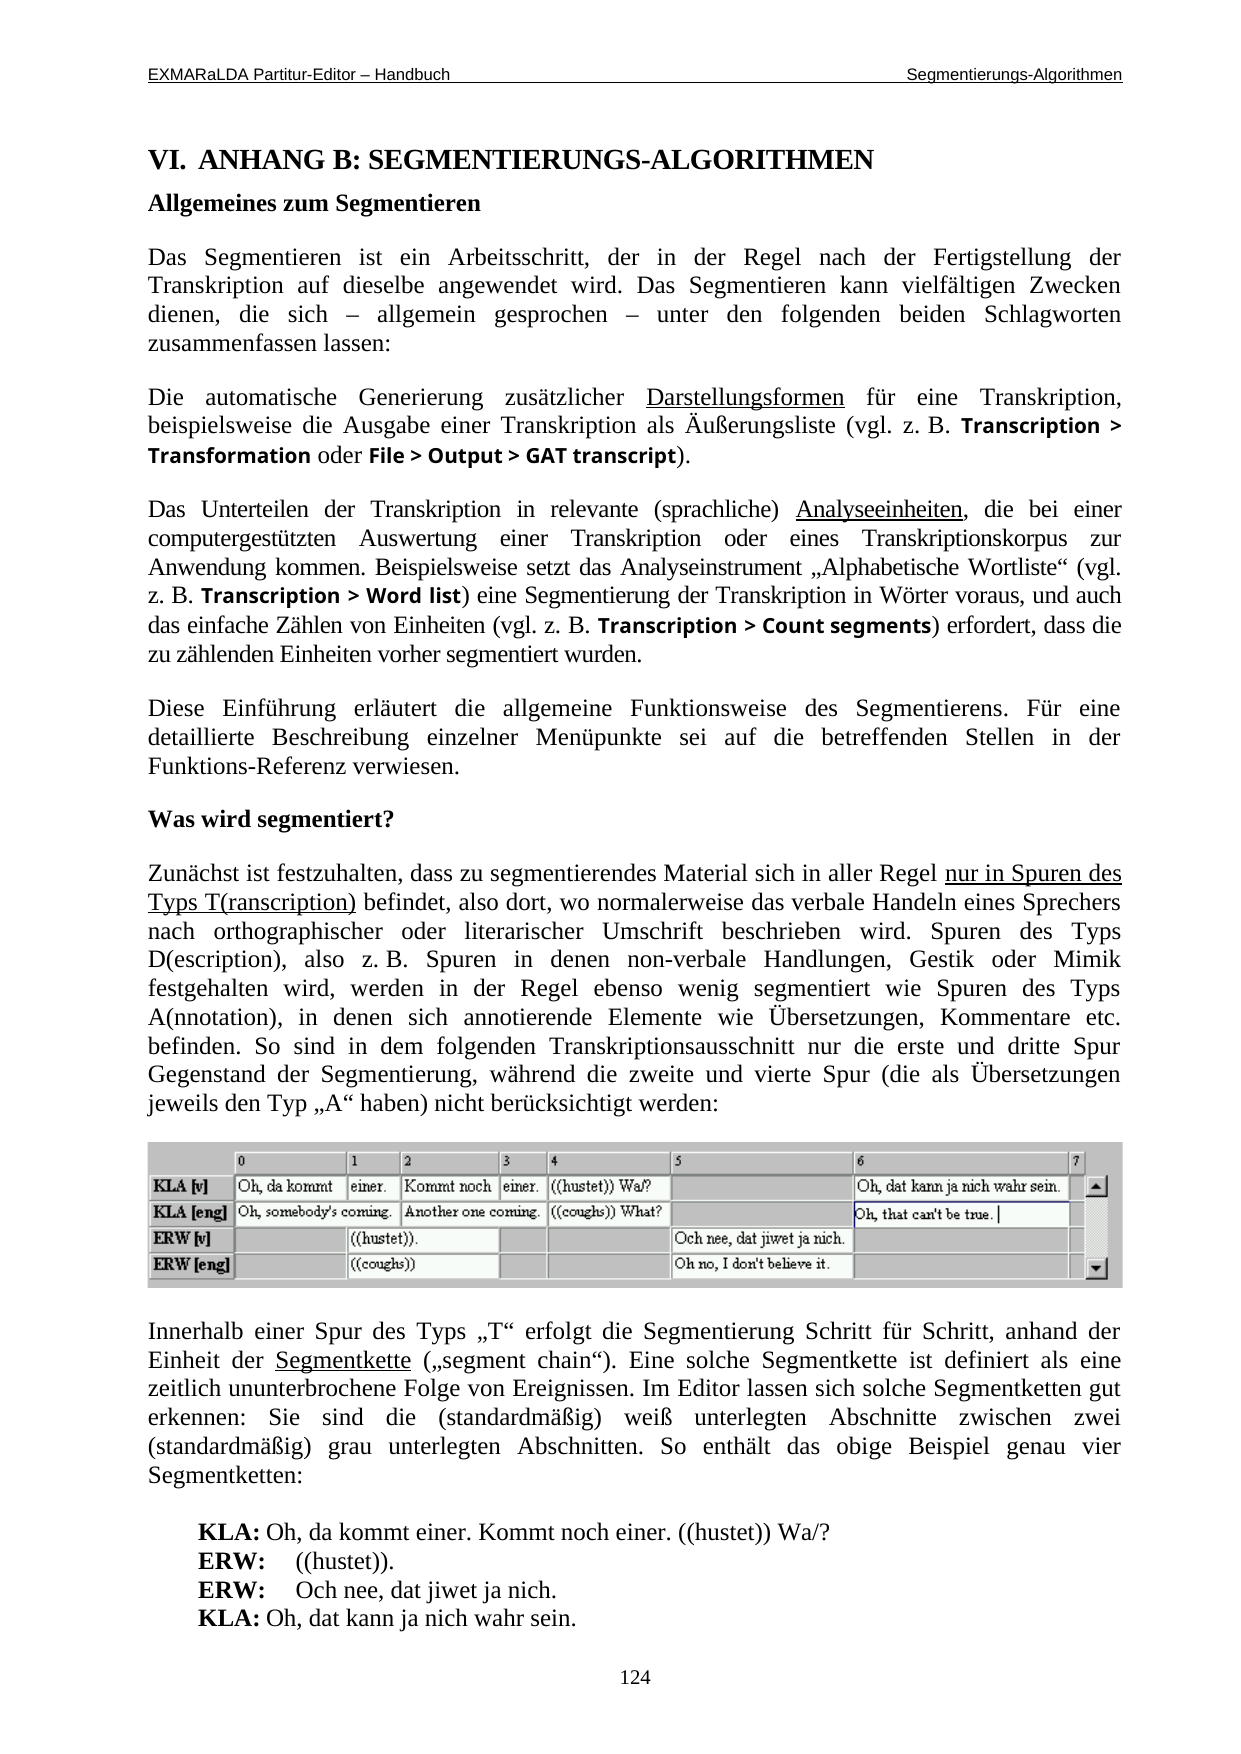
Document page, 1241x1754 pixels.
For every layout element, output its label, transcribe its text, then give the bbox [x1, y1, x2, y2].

text Diese Einführung erläutert die allgemeine Funktionsweise des Segmentierens. Für eine detaillierte Beschreibung einzelner Menüpunkte sei auf die betreffenden Stellen in der Funktions-Referenz verwiesen. [148, 693, 1122, 779]
subtitle Was wird segmentiert? [148, 804, 1122, 833]
text Das Segmentieren ist ein Arbeitsschritt, der in der Regel nach der Fertigstellung der Transkription auf dieselbe angewendet wird. Das Segmentieren kann vielfältigen Zwecken dienen, die sich – allgemein gesprochen – unter den folgenden beiden Schlagworten zusammenfassen lassen: [148, 242, 1122, 357]
subtitle Allgemeines zum Segmentieren [148, 188, 1122, 217]
text KLA: Oh, dat kann ja nich wahr sein. [198, 1603, 1122, 1632]
text Das Unterteilen der Transkription in relevante (sprachliche) Analyseeinheiten, die bei einer computergestützten Auswertung einer Transkription oder eines Transkriptionskorpus zur Anwendung kommen. Beispielsweise setzt das Analyseinstrument „Alphabetische Wortliste“ (vgl. z. B. Transcription > Word list) eine Segmentierung der Transkription in Wörter voraus, und auch das einfache Zählen von Einheiten (vgl. z. B. Transcription > Count segments) erfordert, dass die zu zählenden Einheiten vorher segmentiert wurden. [148, 494, 1122, 668]
text Zunächst ist festzuhalten, dass zu segmentierendes Material sich in aller Regel nur in Spuren des Typs T(ranscription) befindet, also dort, wo normalerweise das verbale Handeln eines Sprechers nach orthographischer oder literarischer Umschrift beschrieben wird. Spuren des Typs D(escription), also z. B. Spuren in denen non-verbale Handlungen, Gestik oder Mimik festgehalten wird, werden in der Regel ebenso wenig segmentiert wie Spuren des Typs A(nnotation), in denen sich annotierende Elemente wie Übersetzungen, Kommentare etc. befinden. So sind in dem folgenden Transkriptionsausschnitt nur die erste und dritte Spur Gegenstand der Segmentierung, während die zweite und vierte Spur (die als Übersetzungen jeweils den Typ „A“ haben) nicht berücksichtigt werden: [148, 858, 1122, 1117]
text ERW: Och nee, dat jiwet ja nich. [198, 1575, 1122, 1603]
subtitle Anhang B: Segmentierungs-Algorithmen [148, 142, 1122, 175]
picture [147, 1142, 1123, 1288]
text Die automatische Generierung zusätzlicher Darstellungsformen für eine Transkription, beispielsweise die Ausgabe einer Transkription als Äußerungsliste (vgl. z. B. Transcription > Transformation oder File > Output > GAT transcript). [148, 382, 1122, 469]
text ERW: ((hustet)). [198, 1546, 1122, 1575]
text KLA: Oh, da kommt einer. Kommt noch einer. ((hustet)) Wa/? [198, 1517, 1122, 1546]
text Innerhalb einer Spur des Typs „T“ erfolgt die Segmentierung Schritt für Schritt, anhand der Einheit der Segmentkette („segment chain“). Eine solche Segmentkette ist definiert als eine zeitlich ununterbrochene Folge von Ereignissen. Im Editor lassen sich solche Segmentketten gut erkennen: Sie sind die (standardmäßig) weiß unterlegten Abschnitte zwischen zwei (standardmäßig) grau unterlegten Abschnitten. So enthält das obige Beispiel genau vier Segmentketten: [148, 1316, 1122, 1488]
